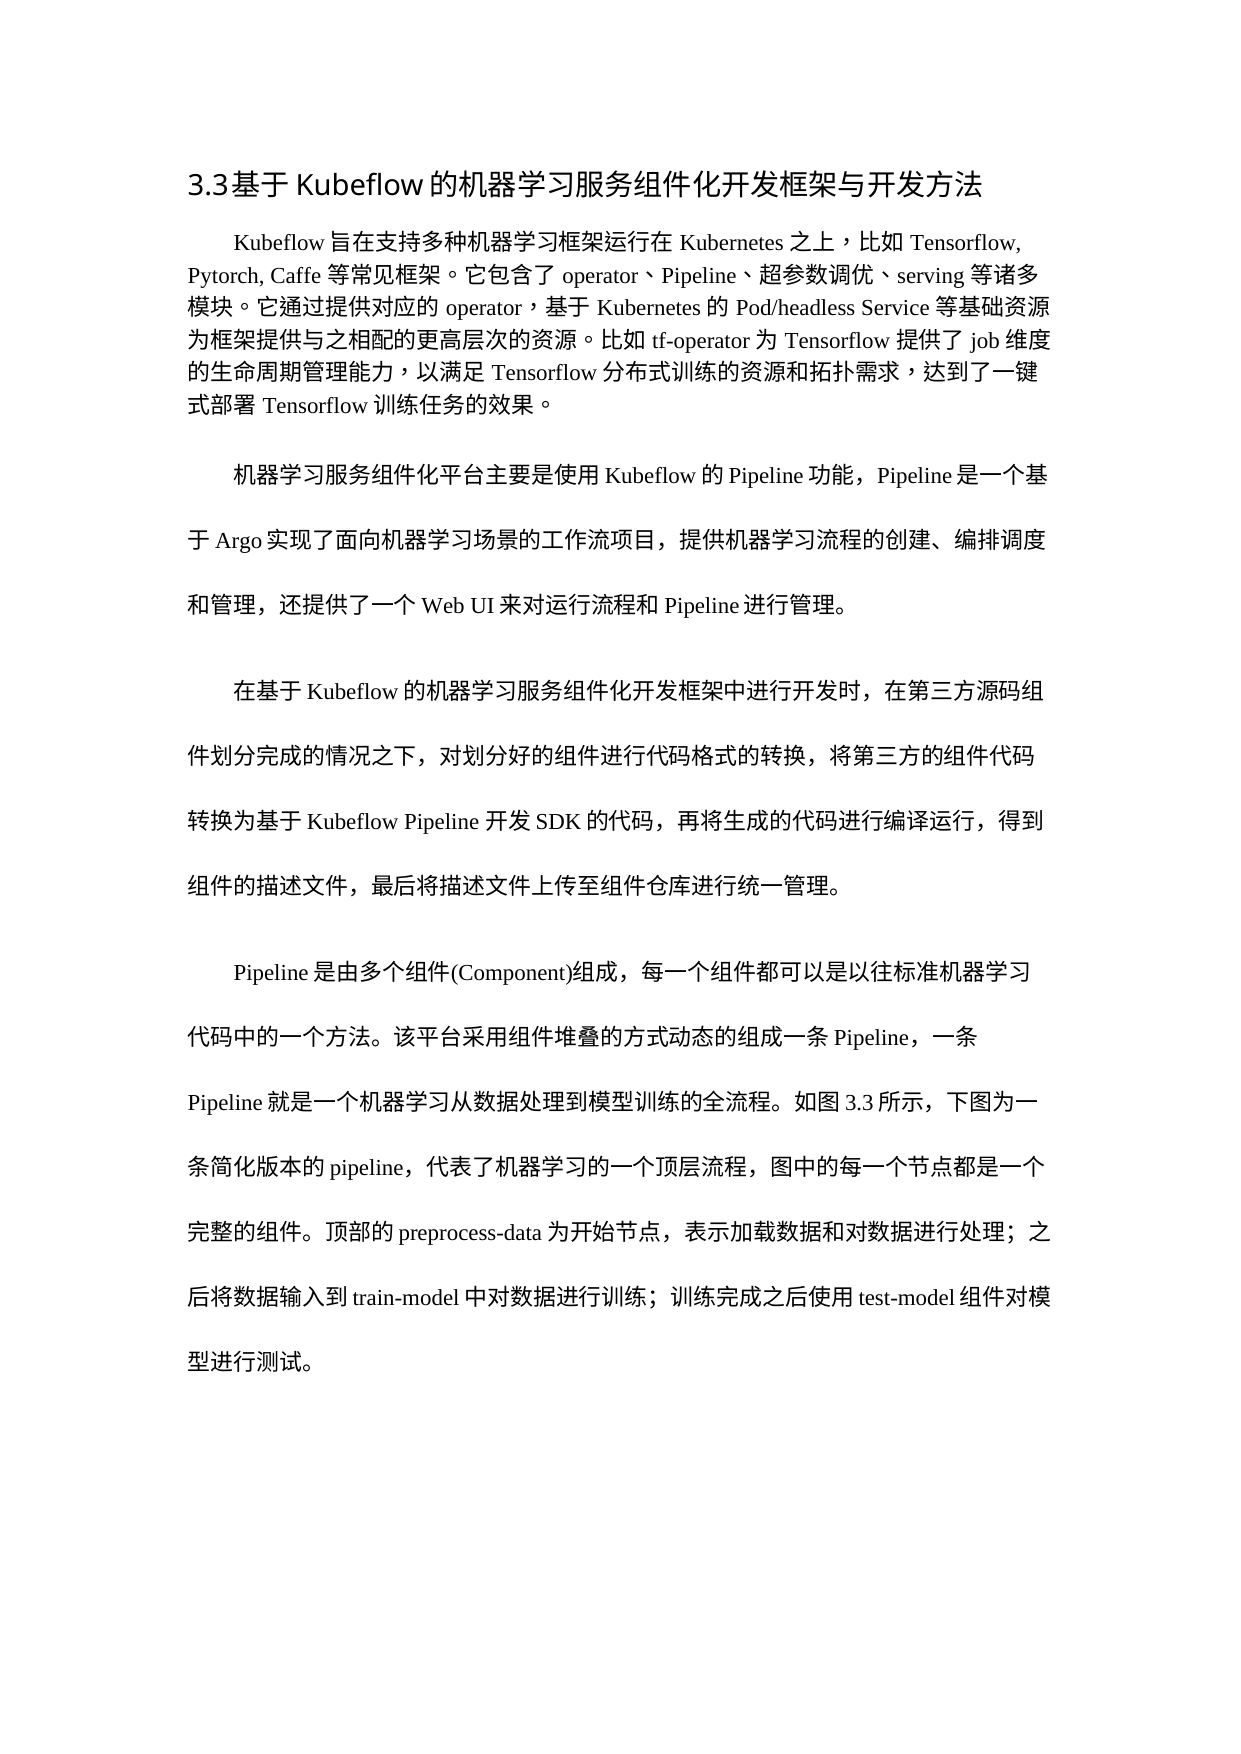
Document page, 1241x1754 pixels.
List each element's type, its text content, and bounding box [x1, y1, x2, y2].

subtitle 基于Kubeflow的机器学习服务组件化开发框架与开发方法 [187, 162, 1053, 204]
text 在基于Kubeflow的机器学习服务组件化开发框架中进行开发时，在第三方源码组件划分完成的情况之下，对划分好的组件进行代码格式的转换，将第三方的组件代码转换为基于Kubeflow Pipeline 开发SDK的代码，再将生成的代码进行编译运行，得到组件的描述文件，最后将描述文件上传至组件仓库进行统一管理。 [187, 657, 1053, 917]
text Kubeflow旨在支持多种机器学习框架运行在 Kubernetes 之上，比如 Tensorflow, Pytorch, Caffe 等常见框架。它包含了 operator、Pipeline、超参数调优、serving 等诸多模块。它通过提供对应的 operator，基于 Kubernetes 的 Pod/headless Service 等基础资源为框架提供与之相配的更高层次的资源。比如 tf-operator 为 Tensorflow 提供了 job 维度的生命周期管理能力，以满足 Tensorflow 分布式训练的资源和拓扑需求，达到了一键式部署 Tensorflow 训练任务的效果。 [187, 226, 1053, 421]
text Pipeline是由多个组件(Component)组成，每一个组件都可以是以往标准机器学习代码中的一个方法。该平台采用组件堆叠的方式动态的组成一条Pipeline，一条Pipeline就是一个机器学习从数据处理到模型训练的全流程。如图3.3所示，下图为一条简化版本的pipeline，代表了机器学习的一个顶层流程，图中的每一个节点都是一个完整的组件。顶部的preprocess-data为开始节点，表示加载数据和对数据进行处理；之后将数据输入到train-model中对数据进行训练；训练完成之后使用test-model组件对模型进行测试。 [187, 938, 1053, 1393]
text 机器学习服务组件化平台主要是使用Kubeflow的Pipeline功能，Pipeline是一个基于Argo实现了面向机器学习场景的工作流项目，提供机器学习流程的创建、编排调度和管理，还提供了一个Web UI来对运行流程和Pipeline进行管理。 [187, 441, 1053, 636]
